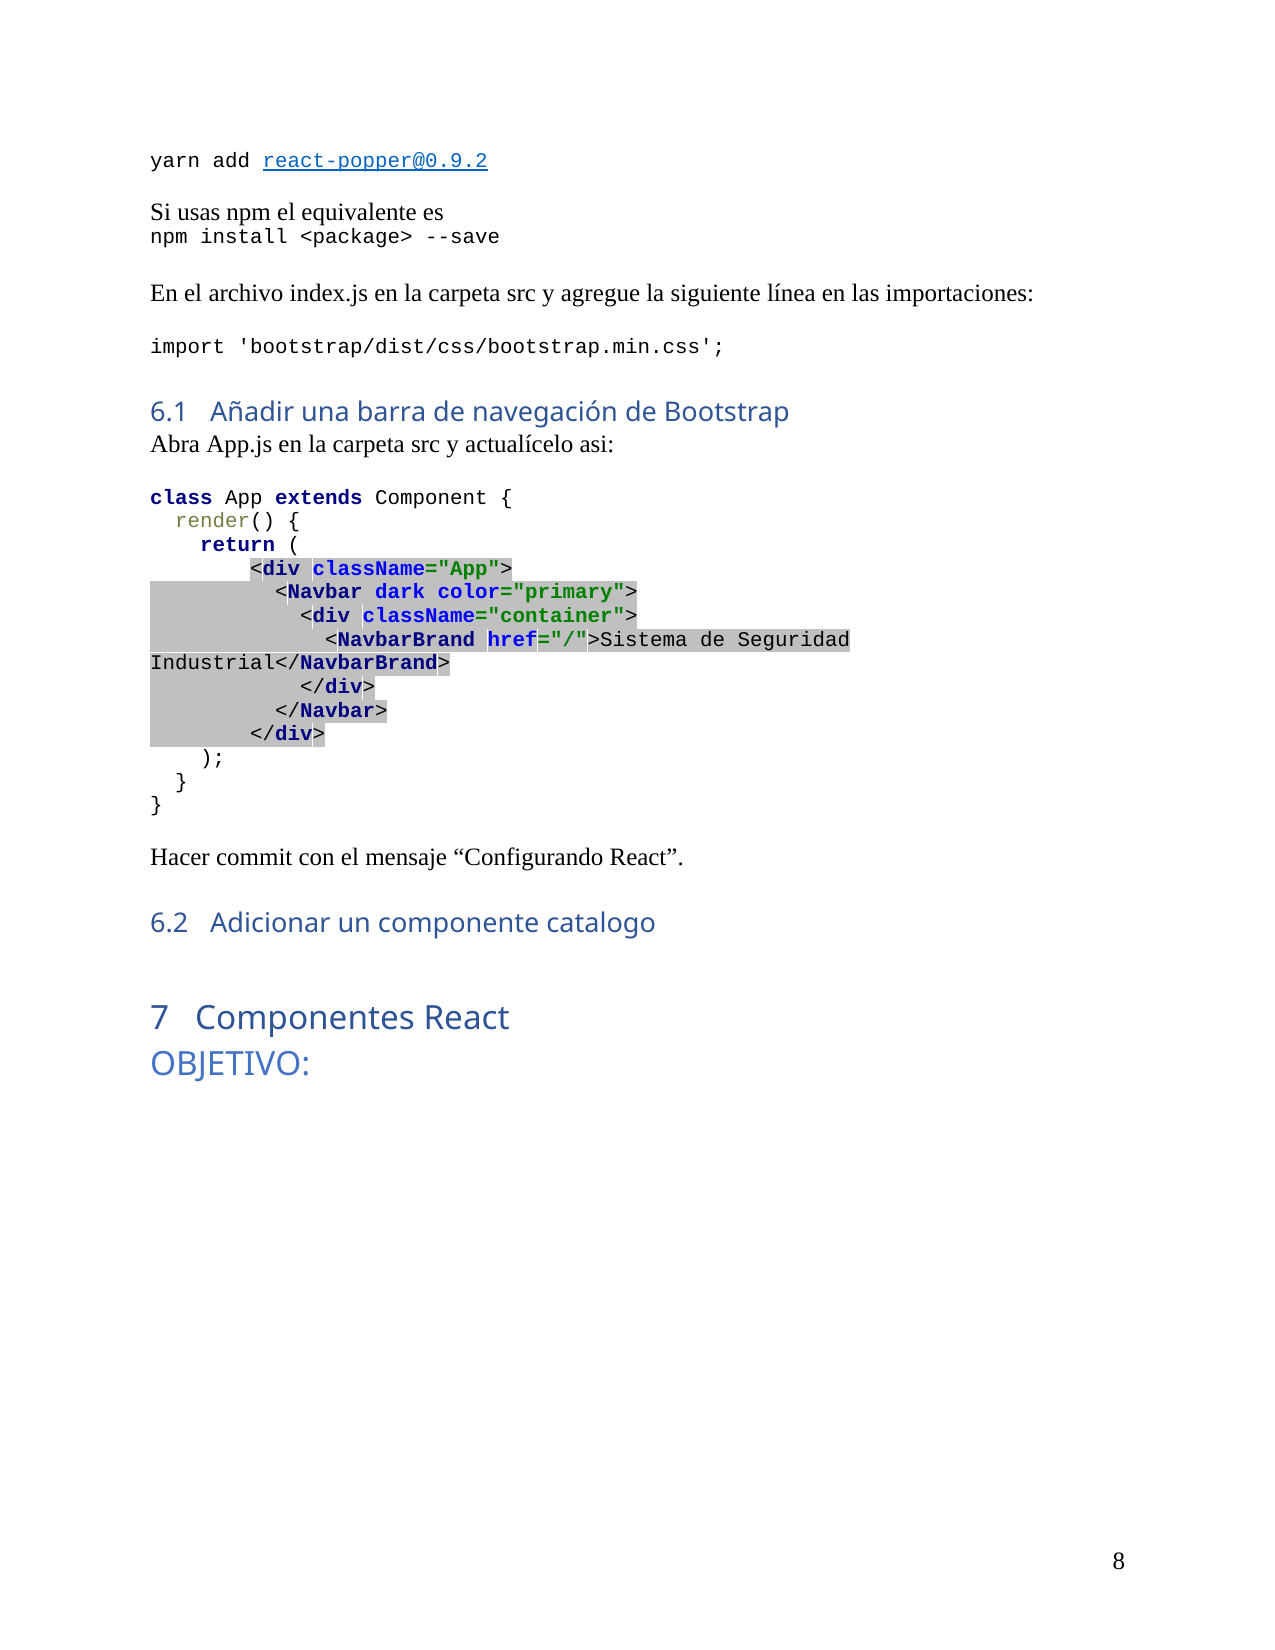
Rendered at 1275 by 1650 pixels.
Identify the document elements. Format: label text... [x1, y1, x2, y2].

text OBJETIVO: [150, 1039, 1125, 1085]
text Si usas npm el equivalente es [150, 197, 1125, 226]
subtitle Añadir una barra de navegación de Bootstrap [150, 392, 1125, 429]
subtitle Adicionar un componente catalogo [150, 903, 1125, 940]
text npm install <package> --save [150, 226, 1125, 250]
text En el archivo index.js en la carpeta src y agregue la siguiente línea en las importaciones: [150, 278, 1125, 307]
text Hacer commit con el mensaje “Configurando React”. [150, 842, 1125, 870]
subtitle Componentes React [150, 994, 1125, 1039]
text class App extends Component { render() { return ( <div className="App"> <Navbar dark color="primary"> <div className="container"> <NavbarBrand href="/">Sistema de Seguridad Industrial</NavbarBrand> </div> </Navbar> </div> ); } } [150, 487, 1125, 818]
text import 'bootstrap/dist/css/bootstrap.min.css'; [150, 336, 1125, 359]
text Abra App.js en la carpeta src y actualícelo asi: [150, 429, 1125, 458]
text yarn add react-popper@0.9.2 [150, 150, 1125, 174]
